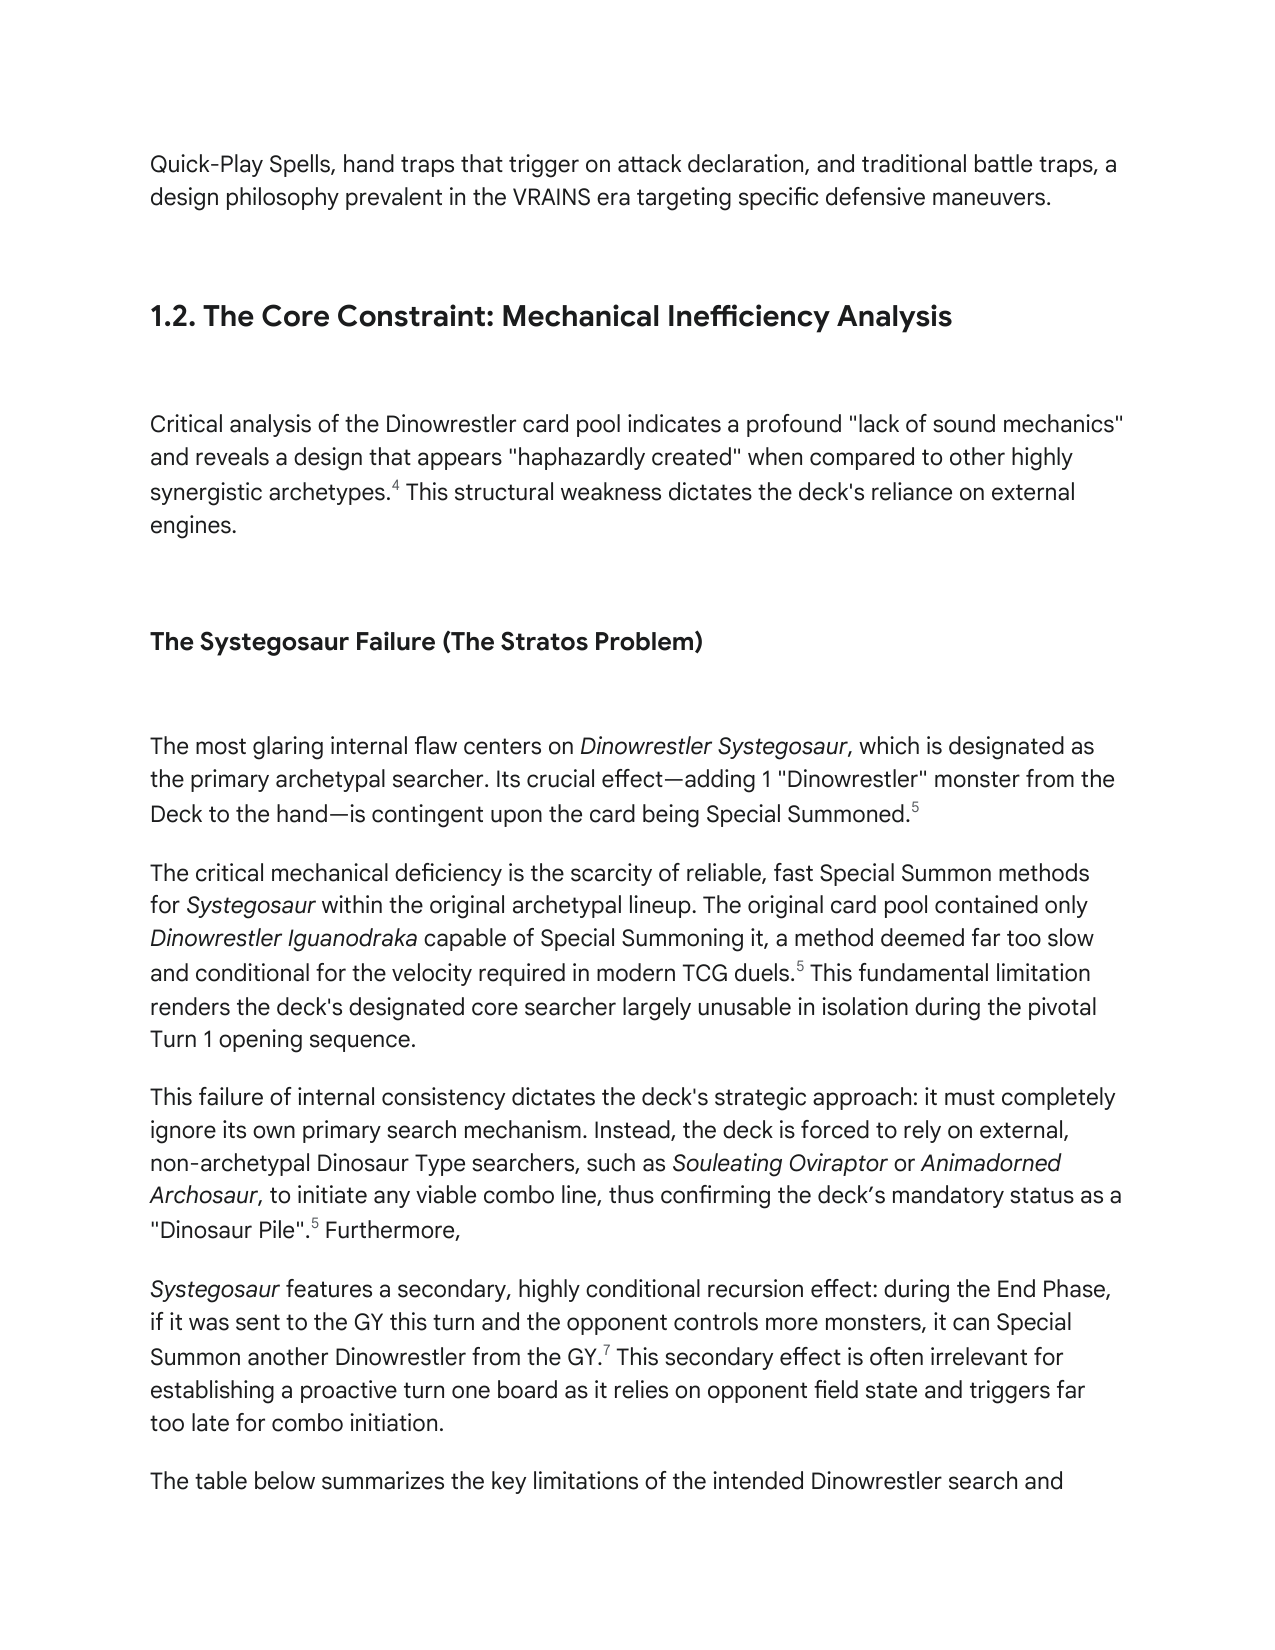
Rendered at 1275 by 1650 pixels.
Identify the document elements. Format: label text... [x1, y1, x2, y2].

subtitle 1.2. The Core Constraint: Mechanical Inefficiency Analysis [150, 298, 1125, 335]
text This failure of internal consistency dictates the deck's strategic approach: it must completely ignore its own primary search mechanism. Instead, the deck is forced to rely on external, non-archetypal Dinosaur Type searchers, such as Souleating Oviraptor or Animadorned Archosaur, to initiate any viable combo line, thus confirming the deck’s mandatory status as a "Dinosaur Pile".5 Furthermore, [150, 1083, 1125, 1246]
text Critical analysis of the Dinowrestler card pool indicates a profound "lack of sound mechanics" and reveals a design that appears "haphazardly created" when compared to other highly synergistic archetypes.4 This structural weakness dictates the deck's reliance on external engines. [150, 410, 1125, 540]
text Systegosaur features a secondary, highly conditional recursion effect: during the End Phase, if it was sent to the GY this turn and the opponent controls more monsters, it can Special Summon another Dinowrestler from the GY.7 This secondary effect is often irrelevant for establishing a proactive turn one board as it relies on opponent field state and triggers far too late for combo initiation. [150, 1275, 1125, 1438]
text The most glaring internal flaw centers on Dinowrestler Systegosaur, which is designated as the primary archetypal searcher. Its crucial effect—adding 1 "Dinowrestler" monster from the Deck to the hand—is contingent upon the card being Special Summoned.5 [150, 732, 1125, 830]
subtitle The Systegosaur Failure (The Stratos Problem) [150, 627, 1125, 658]
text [150, 1467, 1125, 1496]
text The critical mechanical deficiency is the scarcity of reliable, fast Special Summon methods for Systegosaur within the original archetypal lineup. The original card pool contained only Dinowrestler Iguanodraka capable of Special Summoning it, a method deemed far too slow and conditional for the velocity required in modern TCG duels.5 This fundamental limitation renders the deck's designated core searcher largely unusable in isolation during the pivotal Turn 1 opening sequence. [150, 859, 1125, 1054]
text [150, 150, 1125, 211]
